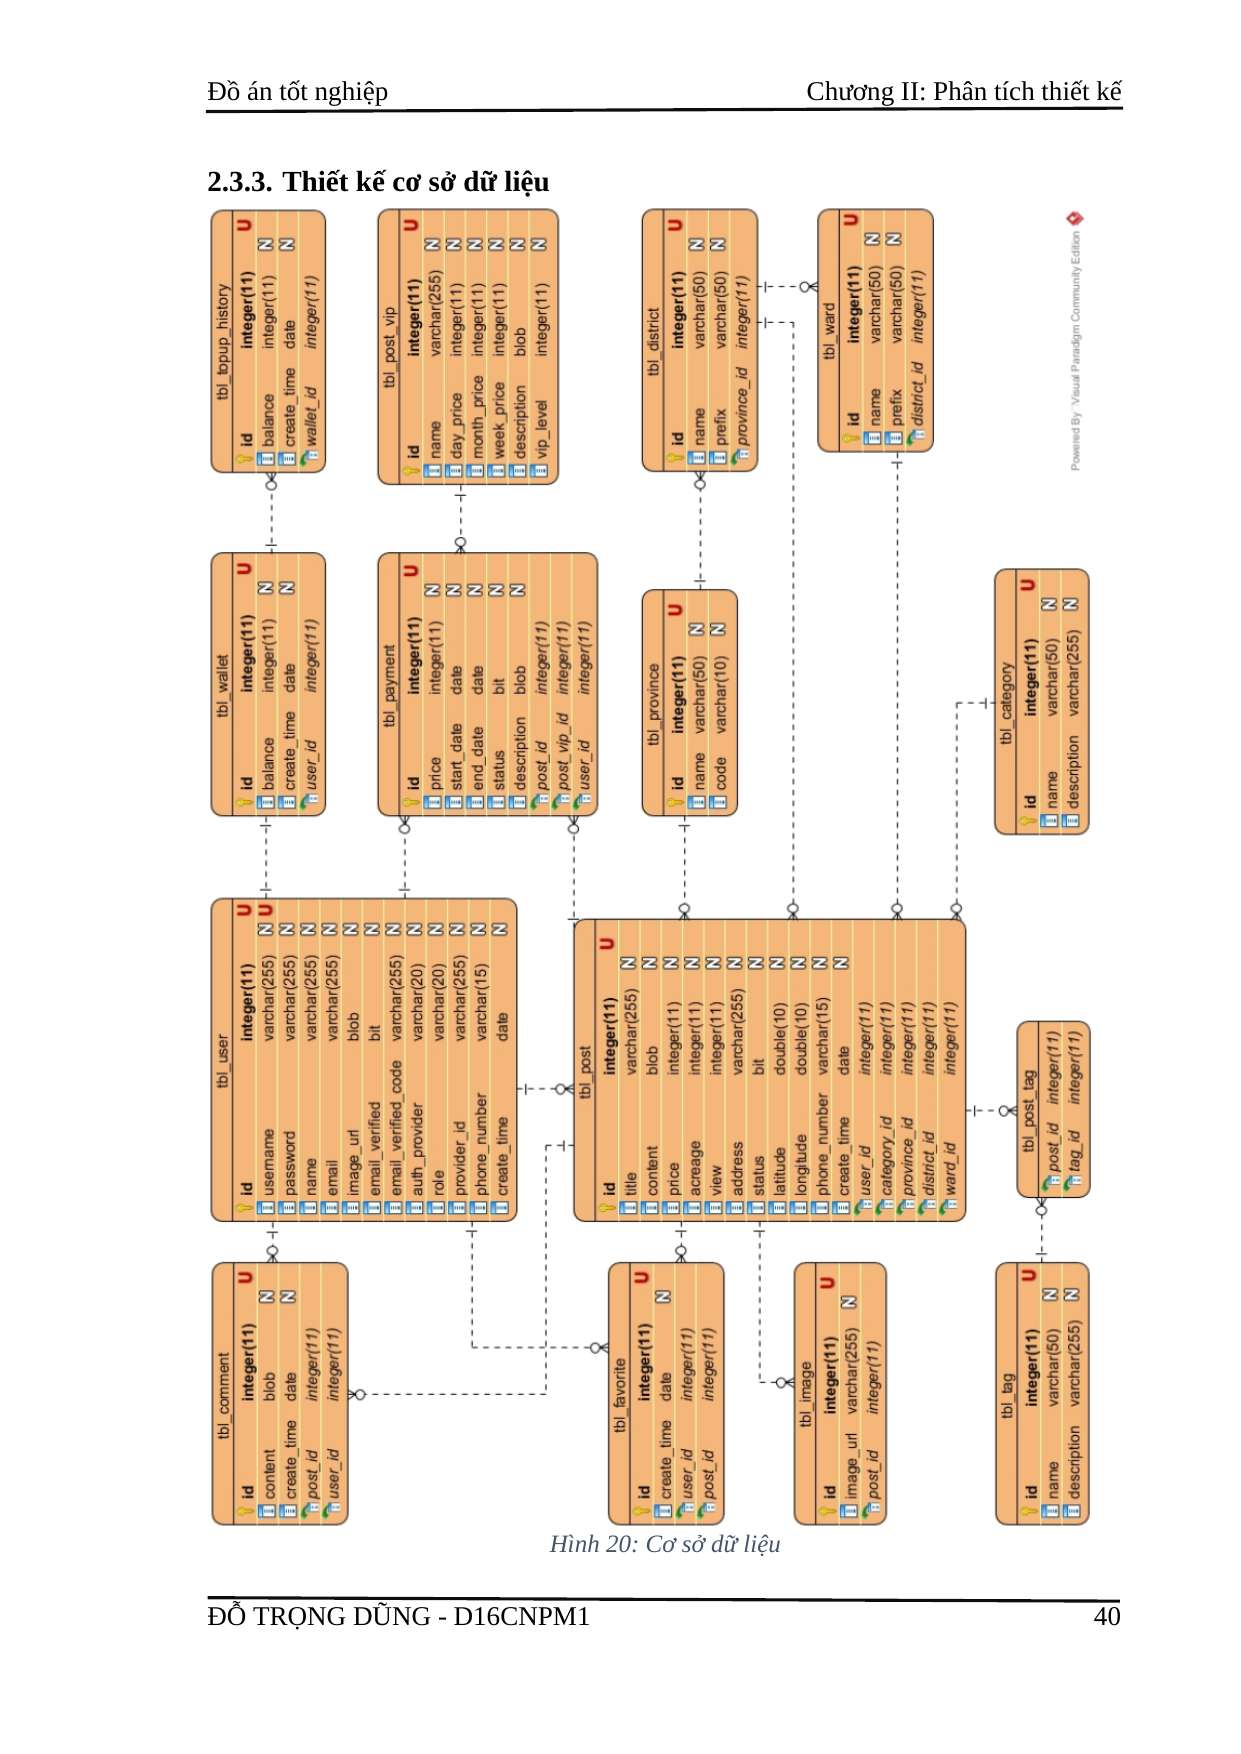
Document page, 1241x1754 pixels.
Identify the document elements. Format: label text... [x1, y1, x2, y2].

picture [209, 207, 1093, 1526]
list Thiết kế cơ sở dữ liệu [207, 164, 1123, 197]
text Hình 20: Cơ sở dữ liệu [207, 1529, 1123, 1558]
